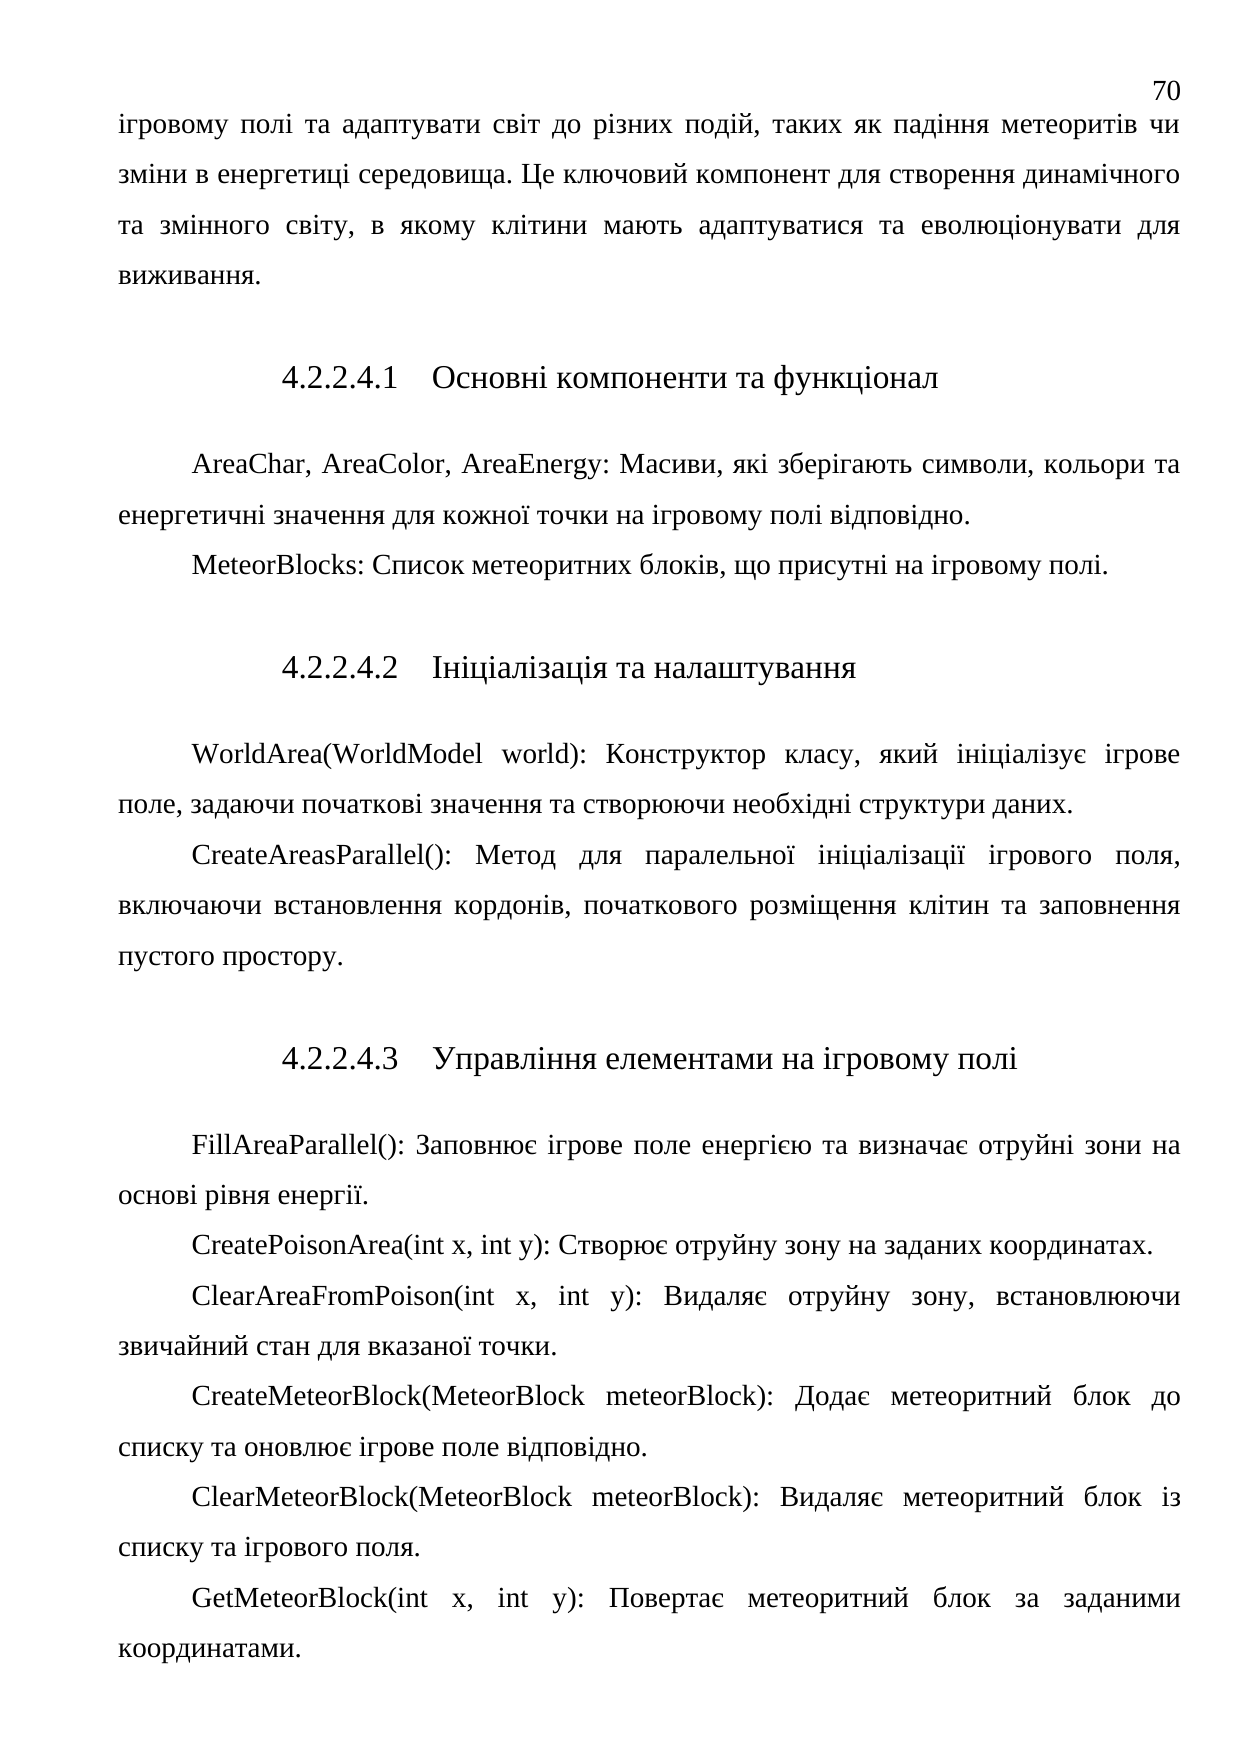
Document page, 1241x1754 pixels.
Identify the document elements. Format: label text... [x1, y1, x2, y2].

text ClearAreaFromPoison(int x, int y): Видаляє отруйну зону, встановлюючи звичайний стан для вказаної точки. [118, 1278, 1181, 1362]
text ClearMeteorBlock(MeteorBlock meteorBlock): Видаляє метеоритний блок із списку та ігрового поля. [118, 1479, 1181, 1563]
text AreaChar, AreaColor, AreaEnergy: Масиви, які зберігають символи, кольори та енергетичні значення для кожної точки на ігровому полі відповідно. [118, 446, 1181, 530]
text GetMeteorBlock(int x, int y): Повертає метеоритний блок за заданими координатами. [118, 1580, 1181, 1663]
text CreateMeteorBlock(MeteorBlock meteorBlock): Додає метеоритний блок до списку та оновлює ігрове поле відповідно. [118, 1378, 1181, 1462]
text WorldArea(WorldModel world): Конструктор класу, який ініціалізує ігрове поле, задаючи початкові значення та створюючи необхідні структури даних. [118, 736, 1181, 820]
list Управління елементами на ігровому полі [282, 1038, 1194, 1077]
text MeteorBlocks: Список метеоритних блоків, що присутні на ігровому полі. [118, 547, 1181, 581]
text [118, 106, 1181, 291]
text CreatePoisonArea(int x, int y): Створює отруйну зону на заданих координатах. [118, 1227, 1181, 1261]
text FillAreaParallel(): Заповнює ігрове поле енергією та визначає отруйні зони на основі рівня енергії. [118, 1127, 1181, 1211]
list Ініціалізація та налаштування [282, 648, 1194, 686]
list Основні компоненти та функціонал [282, 358, 1194, 396]
text CreateAreasParallel(): Метод для паралельної ініціалізації ігрового поля, включаючи встановлення кордонів, початкового розміщення клітин та заповнення пустого простору. [118, 837, 1181, 971]
